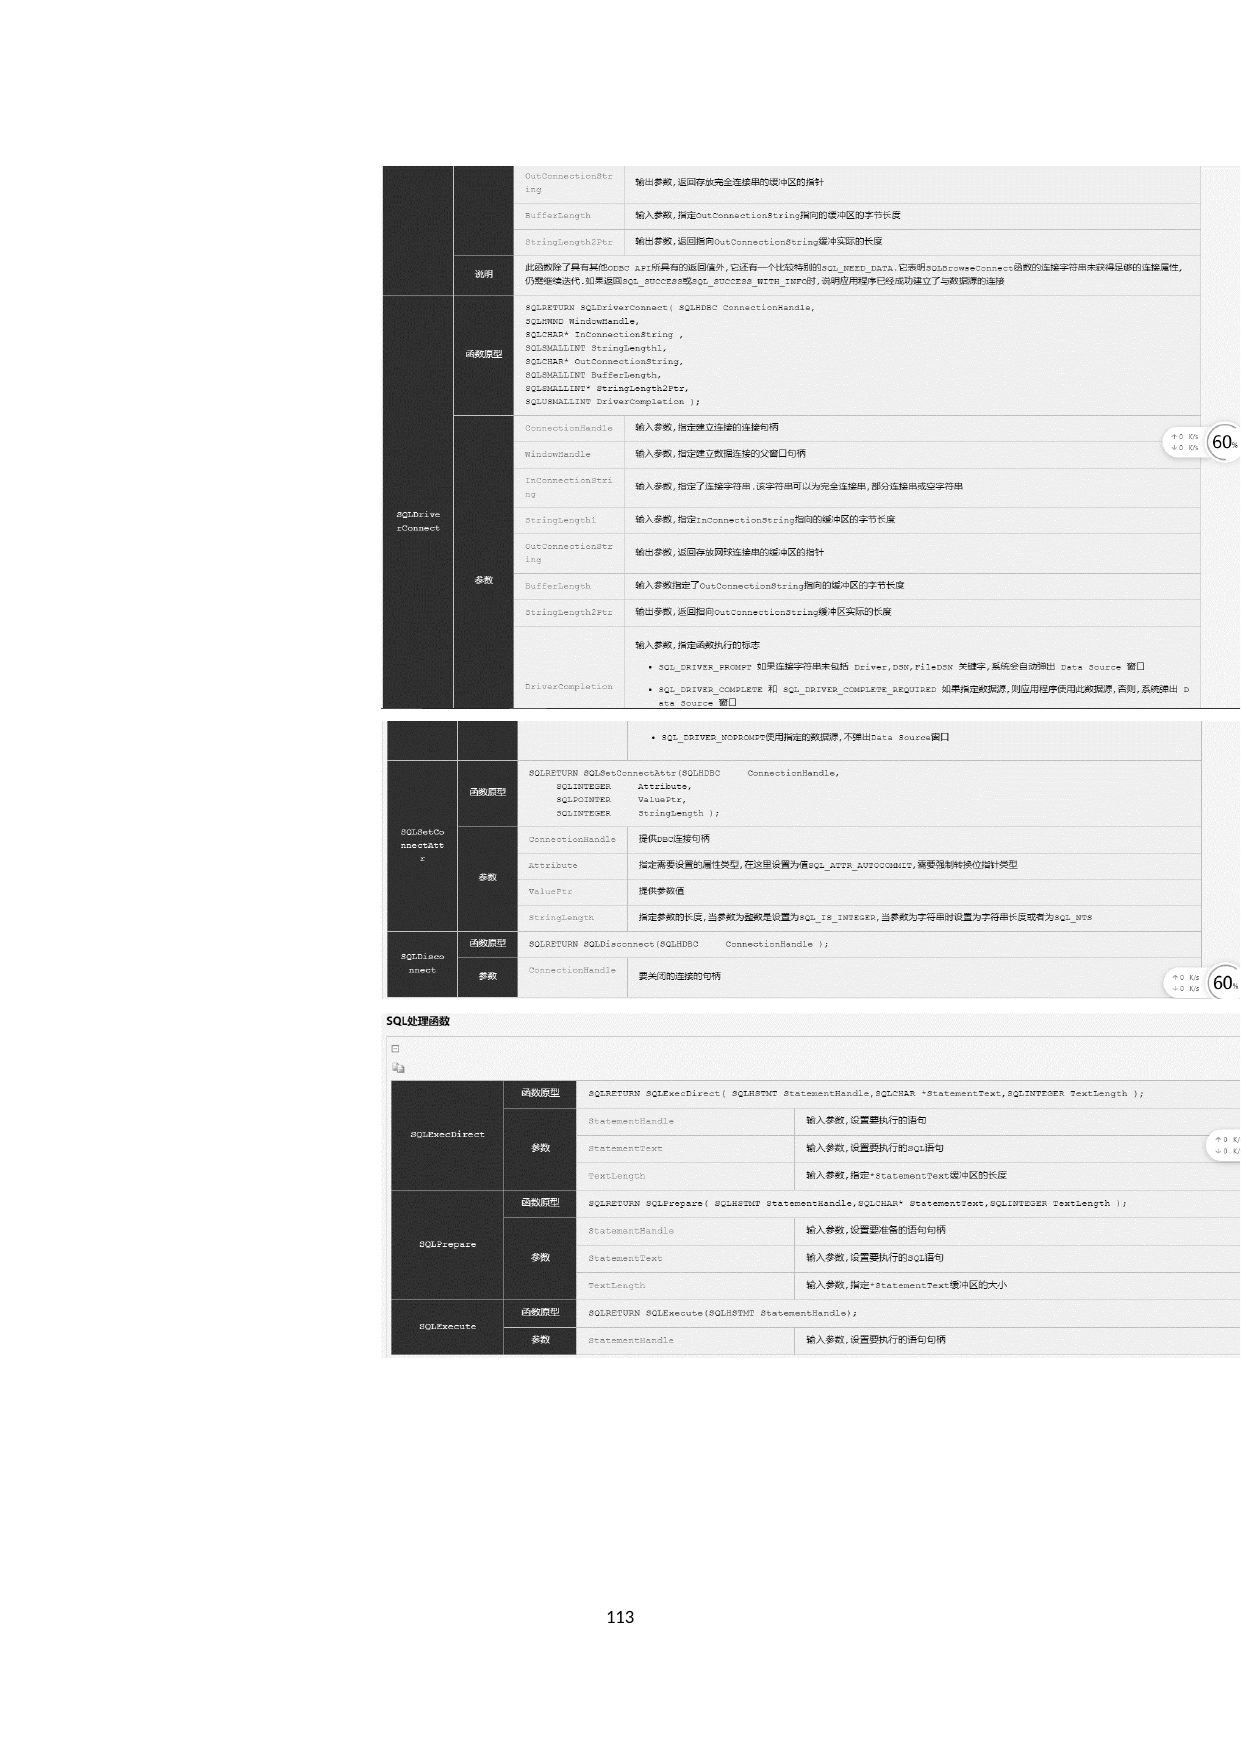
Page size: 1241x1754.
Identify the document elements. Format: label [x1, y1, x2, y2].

picture [381, 166, 1241, 709]
picture [381, 721, 1241, 999]
picture [381, 1013, 1241, 1358]
